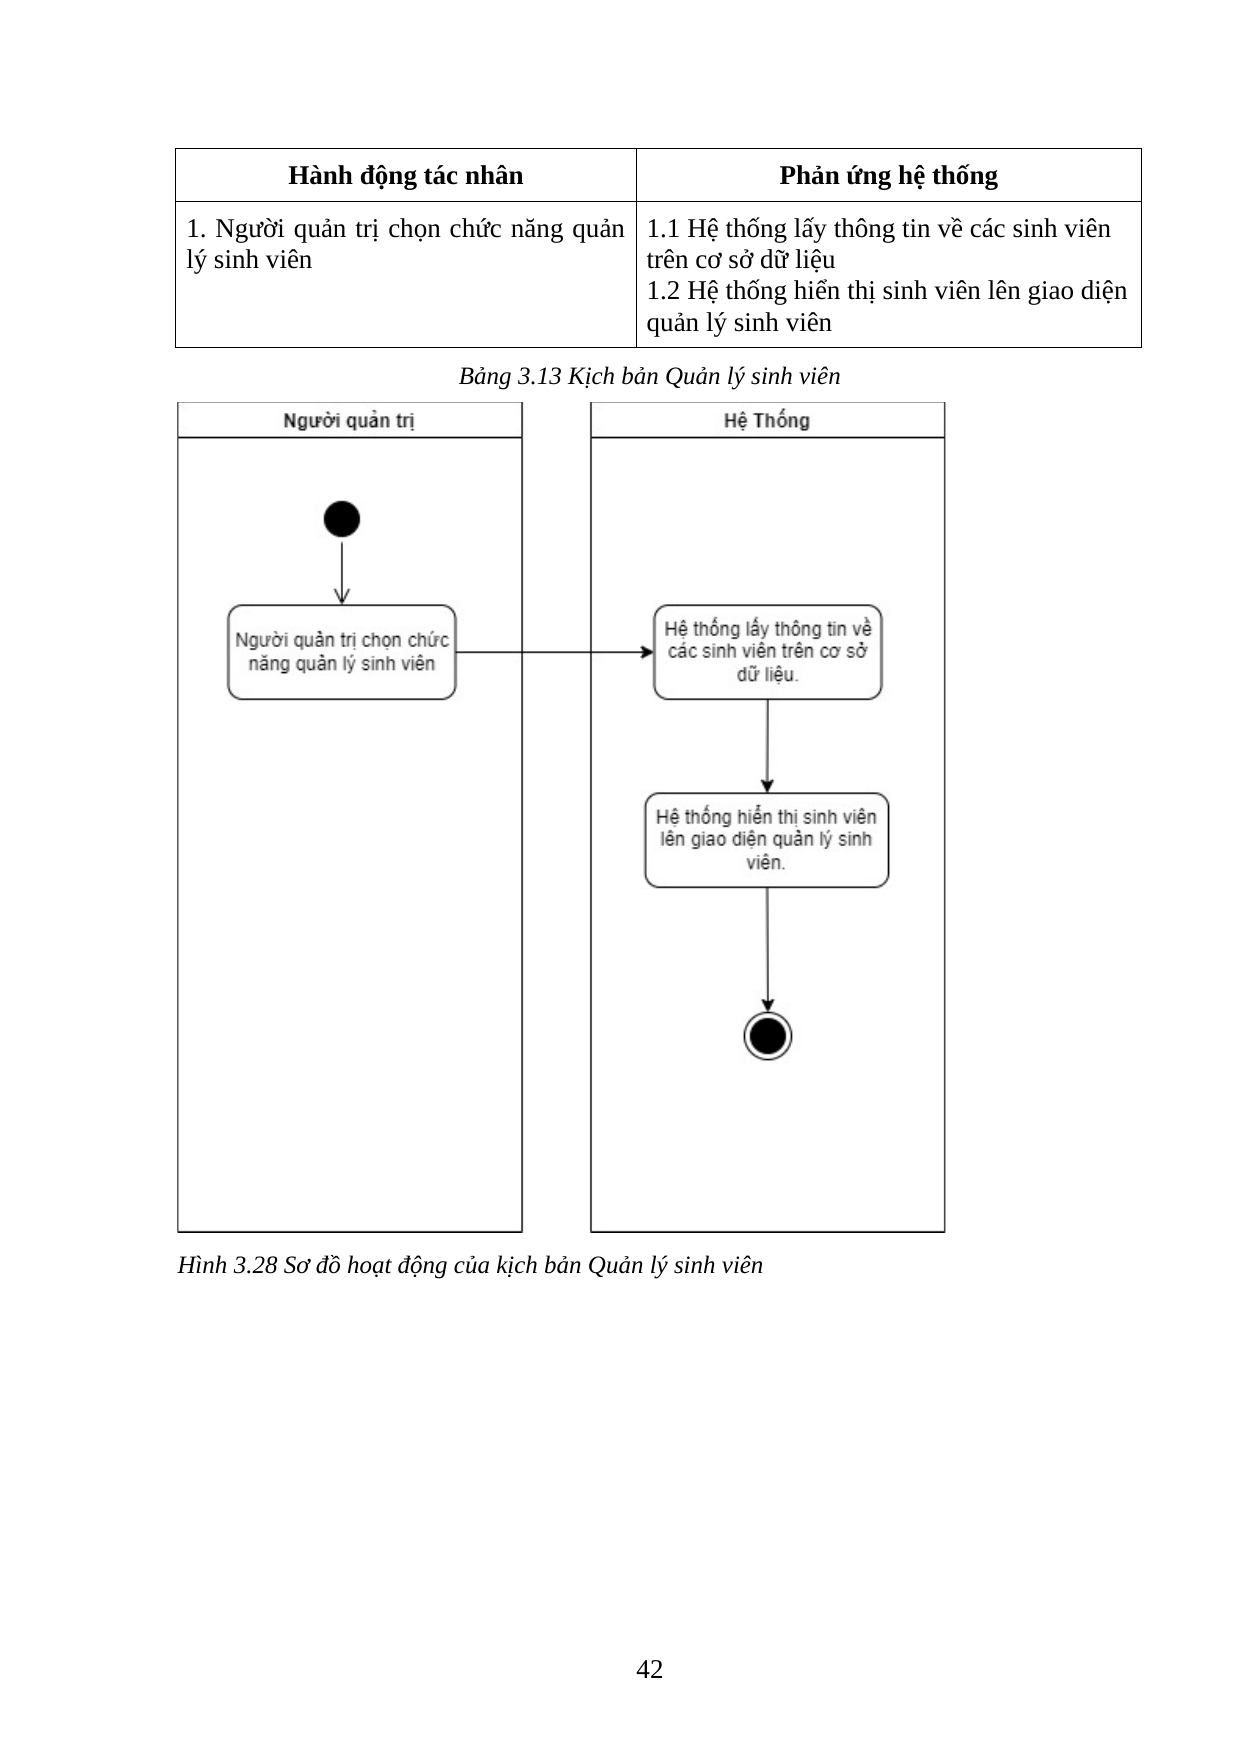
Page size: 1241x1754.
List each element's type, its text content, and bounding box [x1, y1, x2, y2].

picture [177, 402, 946, 1233]
table_cell 1.1 Hệ thống lấy thông tin về các sinh viên trên cơ sở dữ liệu 1.2 Hệ thống hiển thị sinh viên lên giao diện quản lý sinh viên [637, 202, 1141, 347]
table_cell Hành động tác nhân [176, 149, 636, 201]
table_cell 1. Người quản trị chọn chức năng quản lý sinh viên [176, 202, 636, 347]
table_cell Phản ứng hệ thống [637, 149, 1141, 201]
